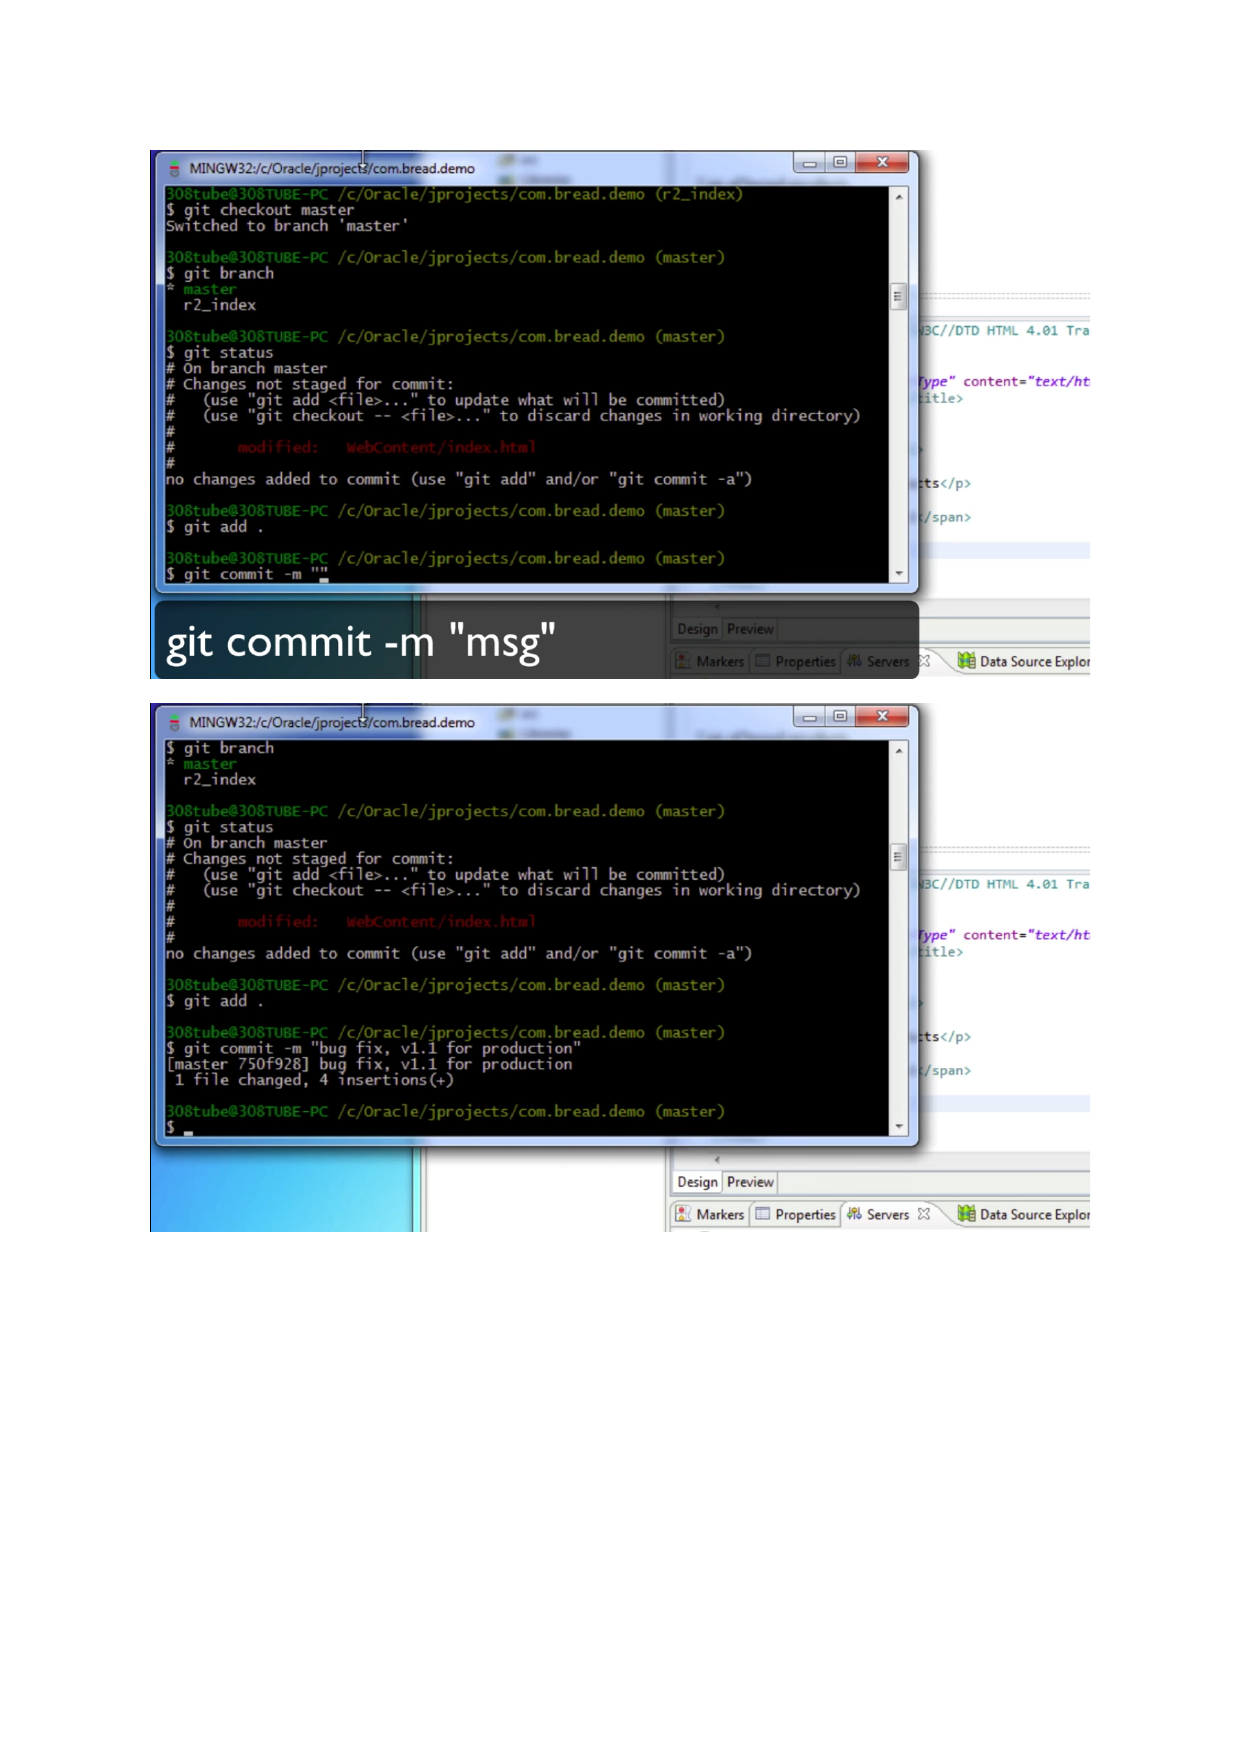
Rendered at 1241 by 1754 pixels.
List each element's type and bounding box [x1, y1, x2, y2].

picture [150, 150, 1091, 679]
picture [150, 703, 1091, 1232]
